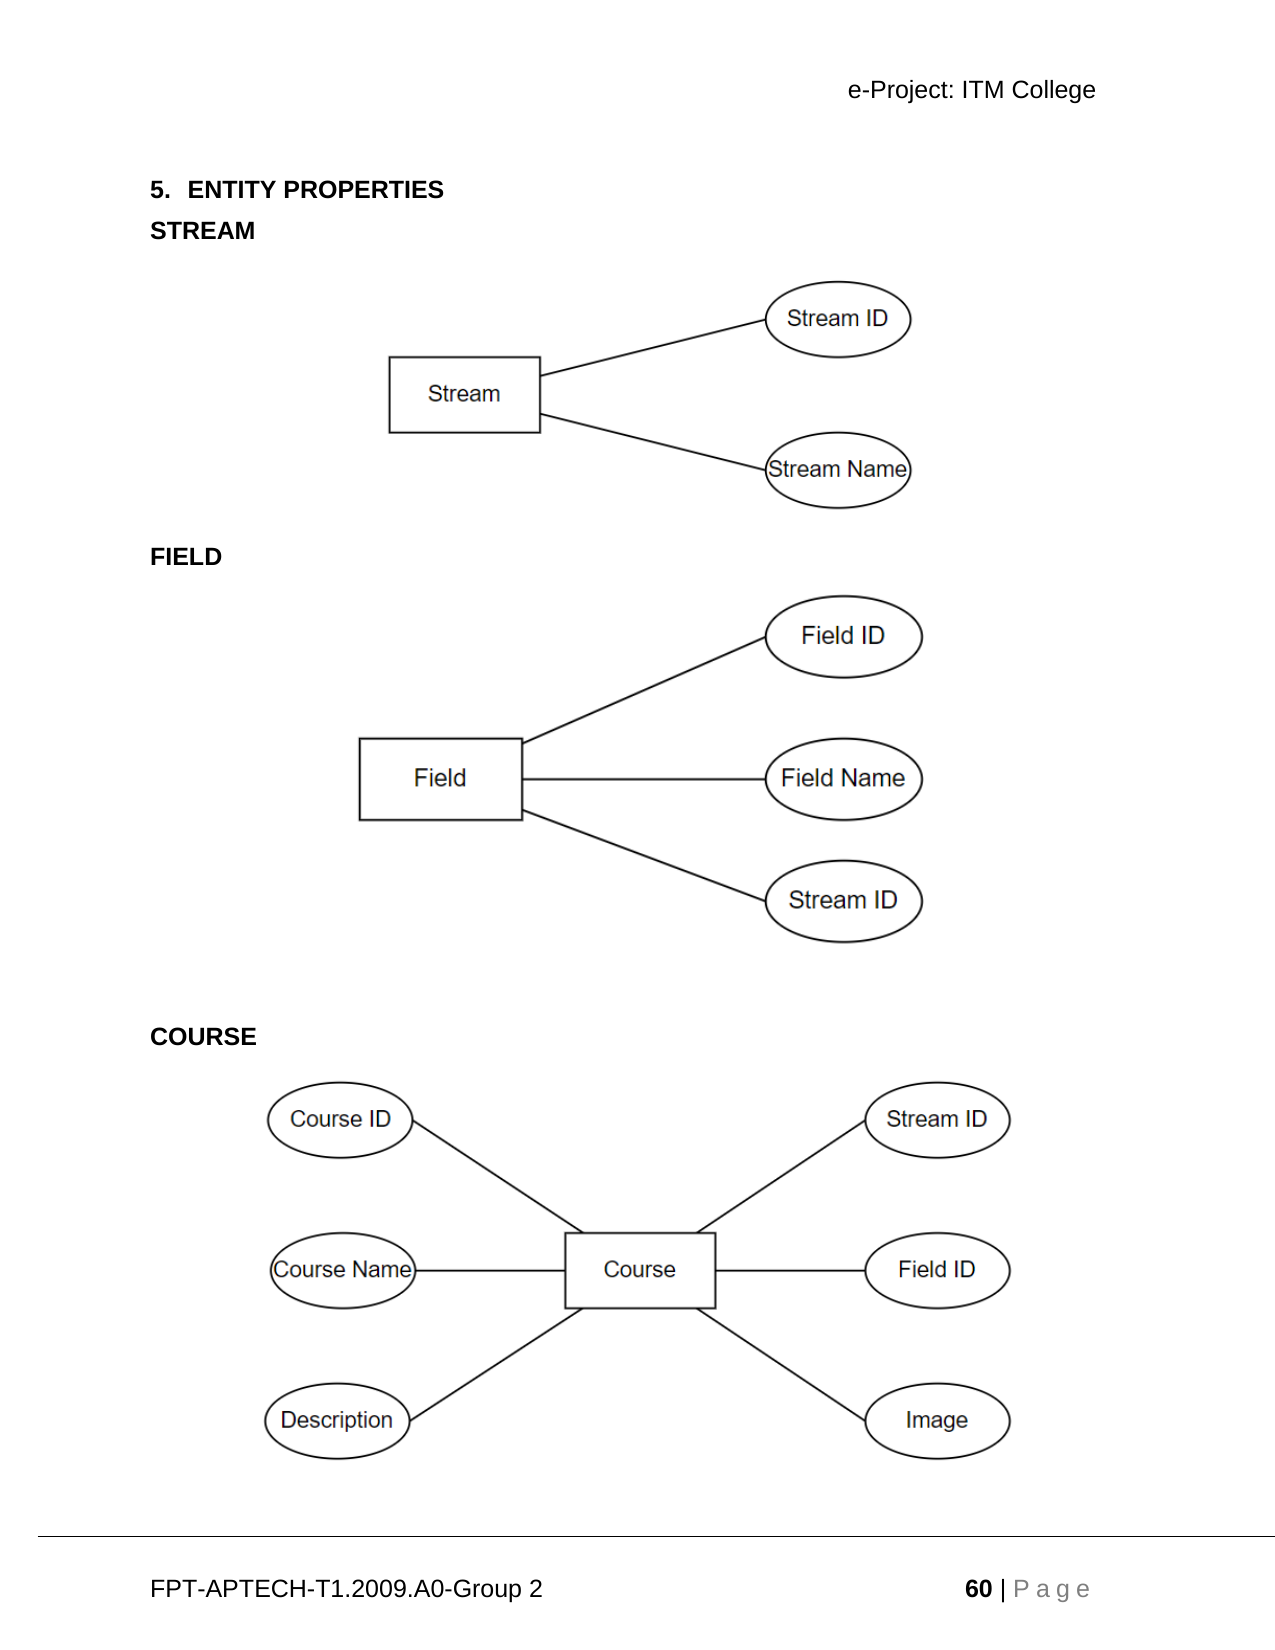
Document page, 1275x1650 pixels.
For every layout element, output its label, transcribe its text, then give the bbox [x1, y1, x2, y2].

picture [252, 1063, 1023, 1480]
picture [342, 583, 933, 956]
picture [348, 257, 927, 524]
subtitle FIELD [150, 542, 1125, 571]
subtitle COURSE [150, 1022, 1125, 1051]
subtitle STREAM [150, 216, 1125, 245]
subtitle ENTITY PROPERTIES [150, 175, 1125, 204]
